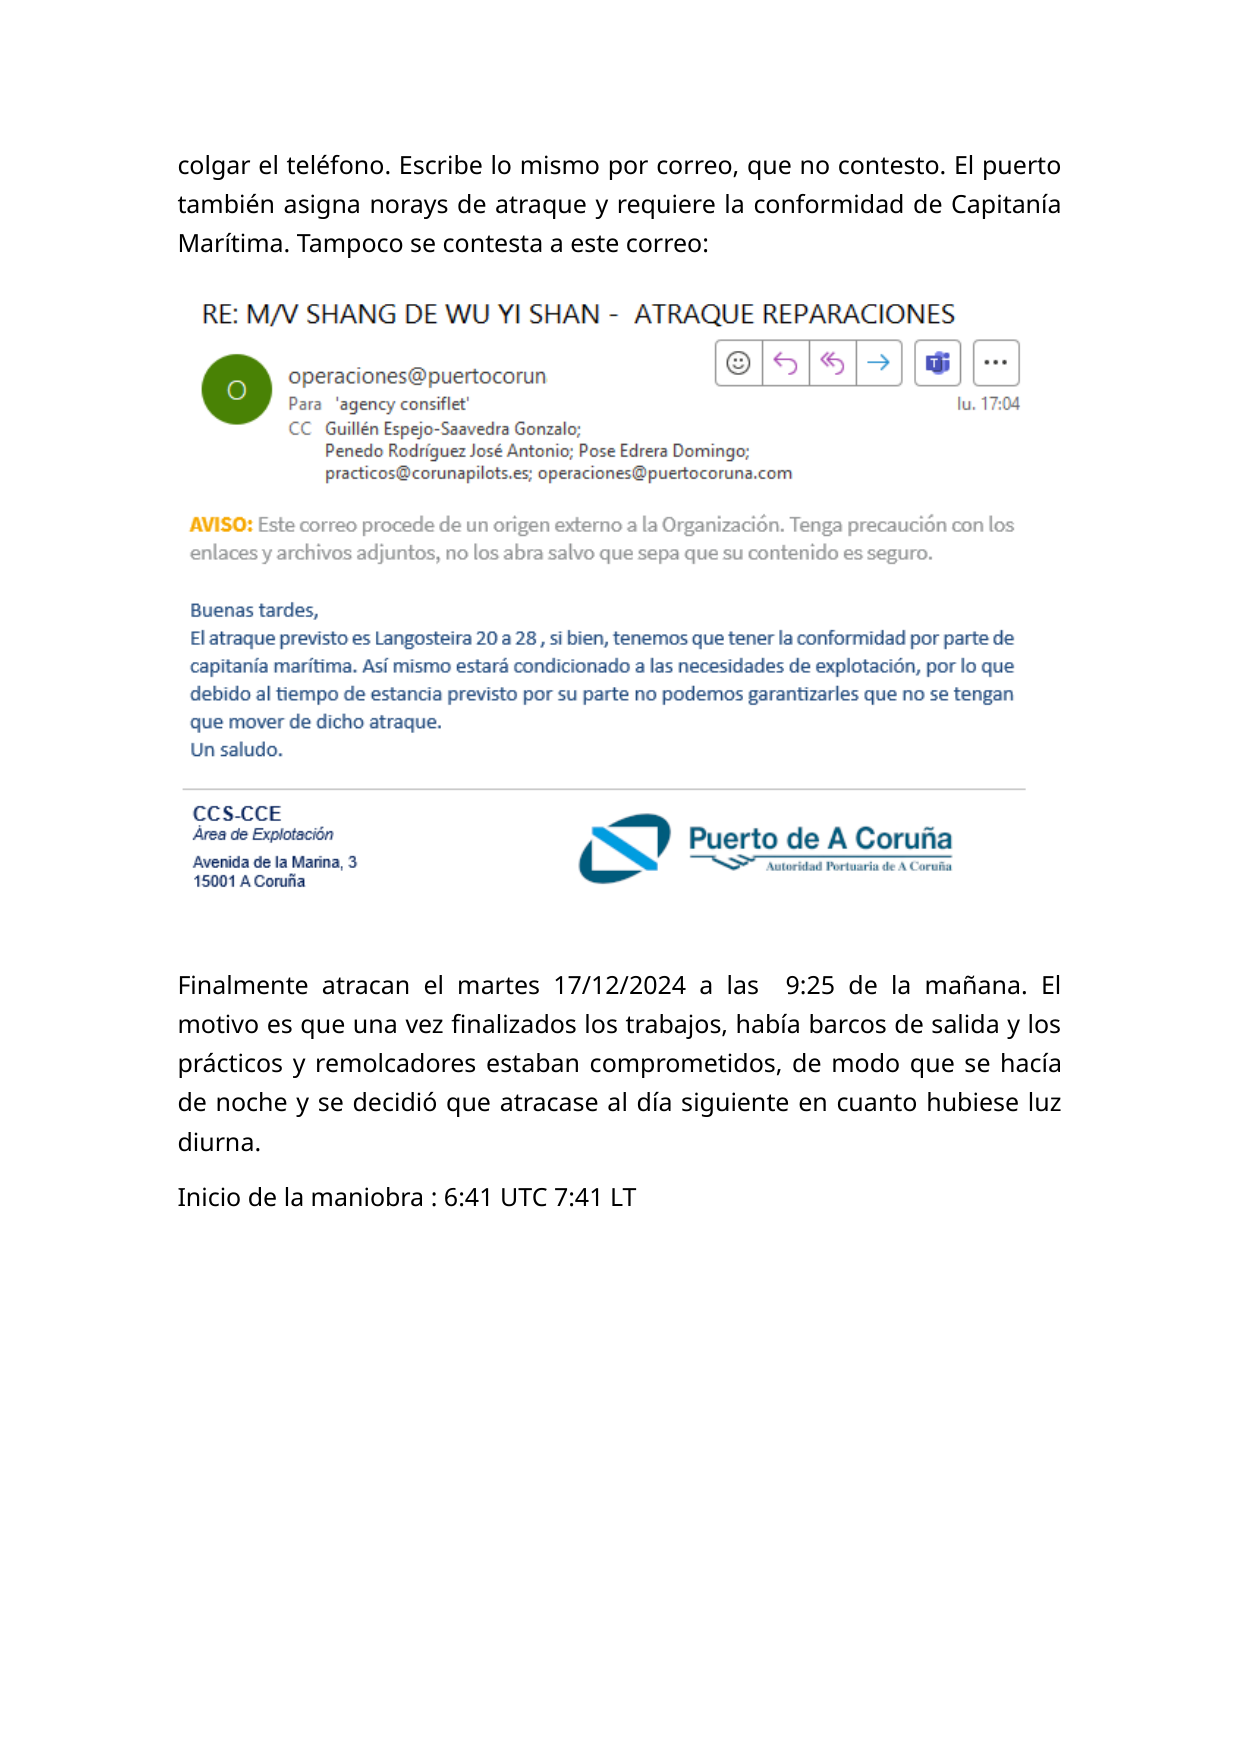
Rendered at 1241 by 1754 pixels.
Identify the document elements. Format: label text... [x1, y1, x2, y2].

picture [177, 281, 1026, 890]
text Finalmente atracan el martes 17/12/2024 a las 9:25 de la mañana. El motivo es que una vez finalizados los trabajos, había barcos de salida y los prácticos y remolcadores estaban comprometidos, de modo que se hacía de noche y se decidió que atracase al día siguiente en cuanto hubiese luz diurna. [177, 968, 1063, 1158]
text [177, 148, 1063, 260]
text Inicio de la maniobra : 6:41 UTC 7:41 LT [177, 1180, 1063, 1214]
